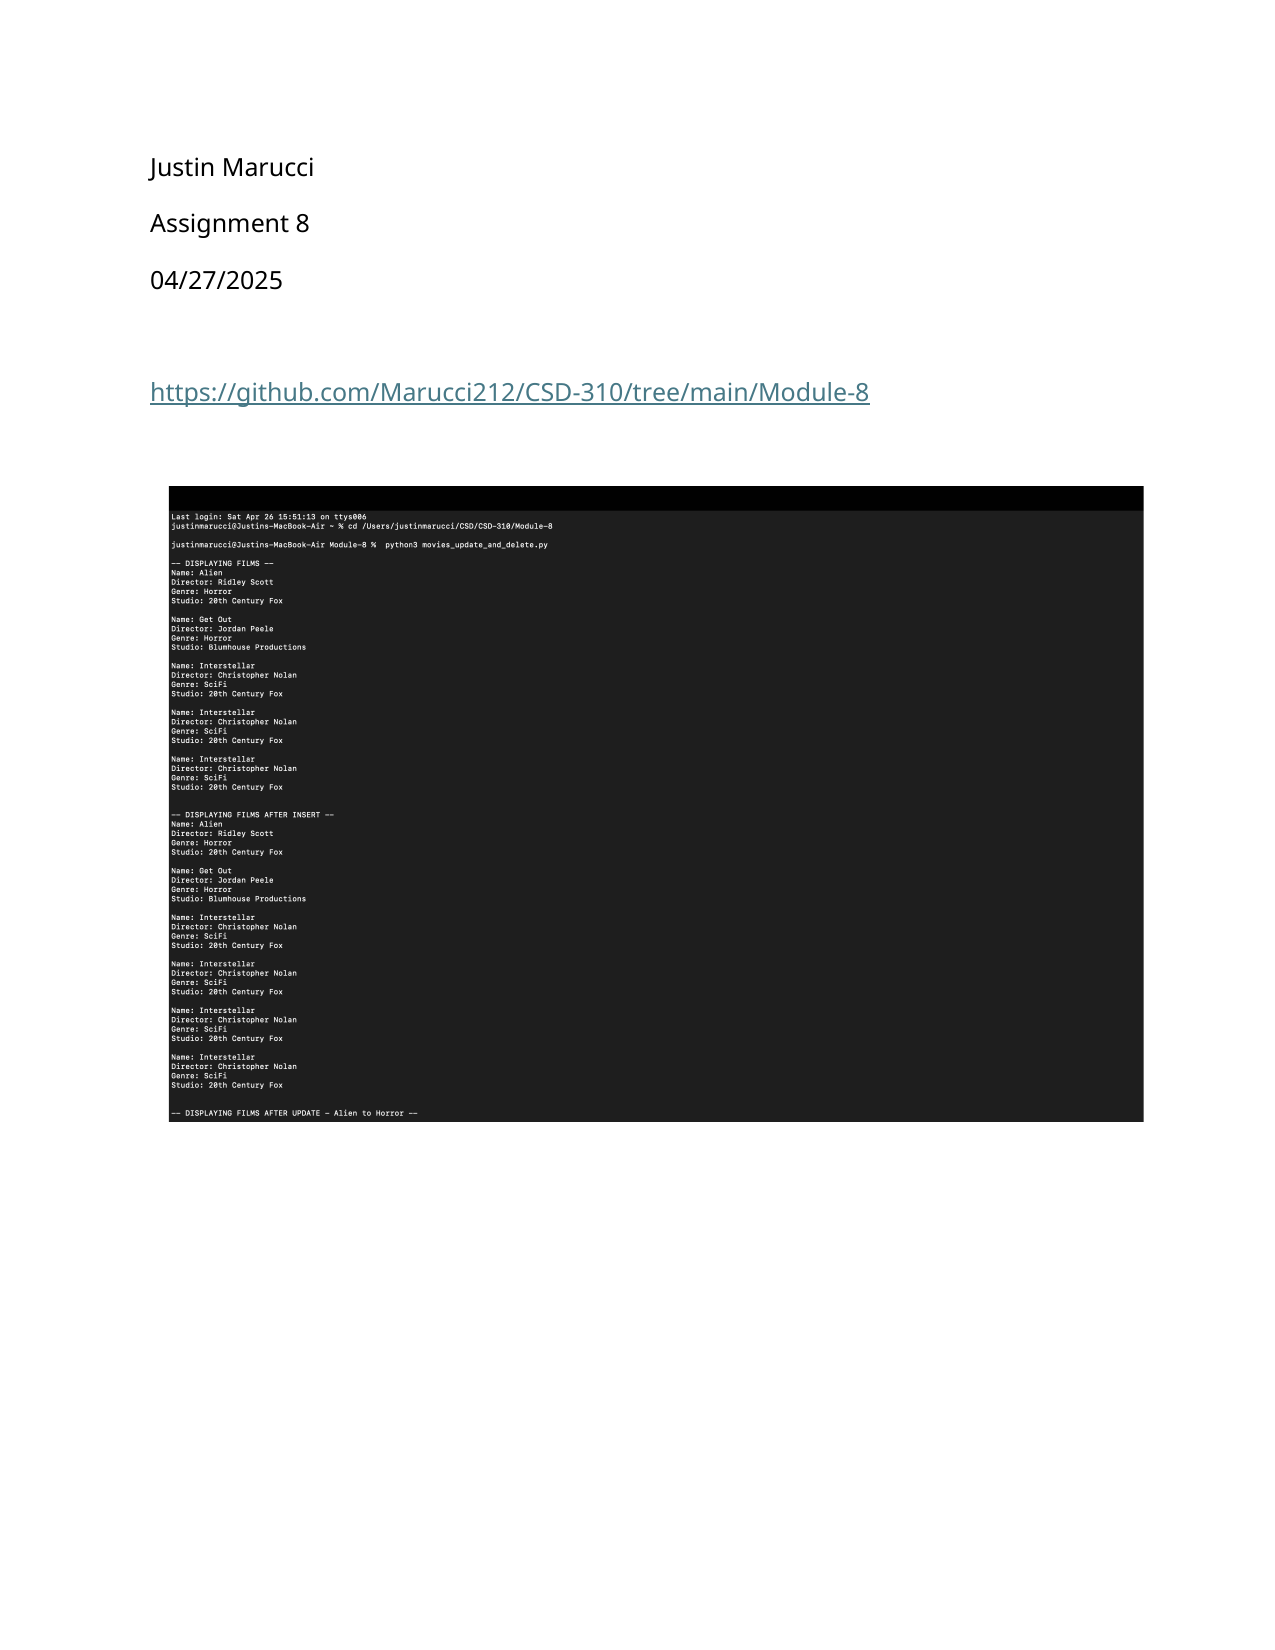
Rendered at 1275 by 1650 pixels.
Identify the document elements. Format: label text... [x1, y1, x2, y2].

text Assignment 8 [150, 206, 1125, 240]
text 04/27/2025 [150, 262, 1125, 296]
text https://github.com/Marucci212/CSD-310/tree/main/Module-8 [150, 374, 1125, 409]
text Justin Marucci [150, 150, 1125, 184]
